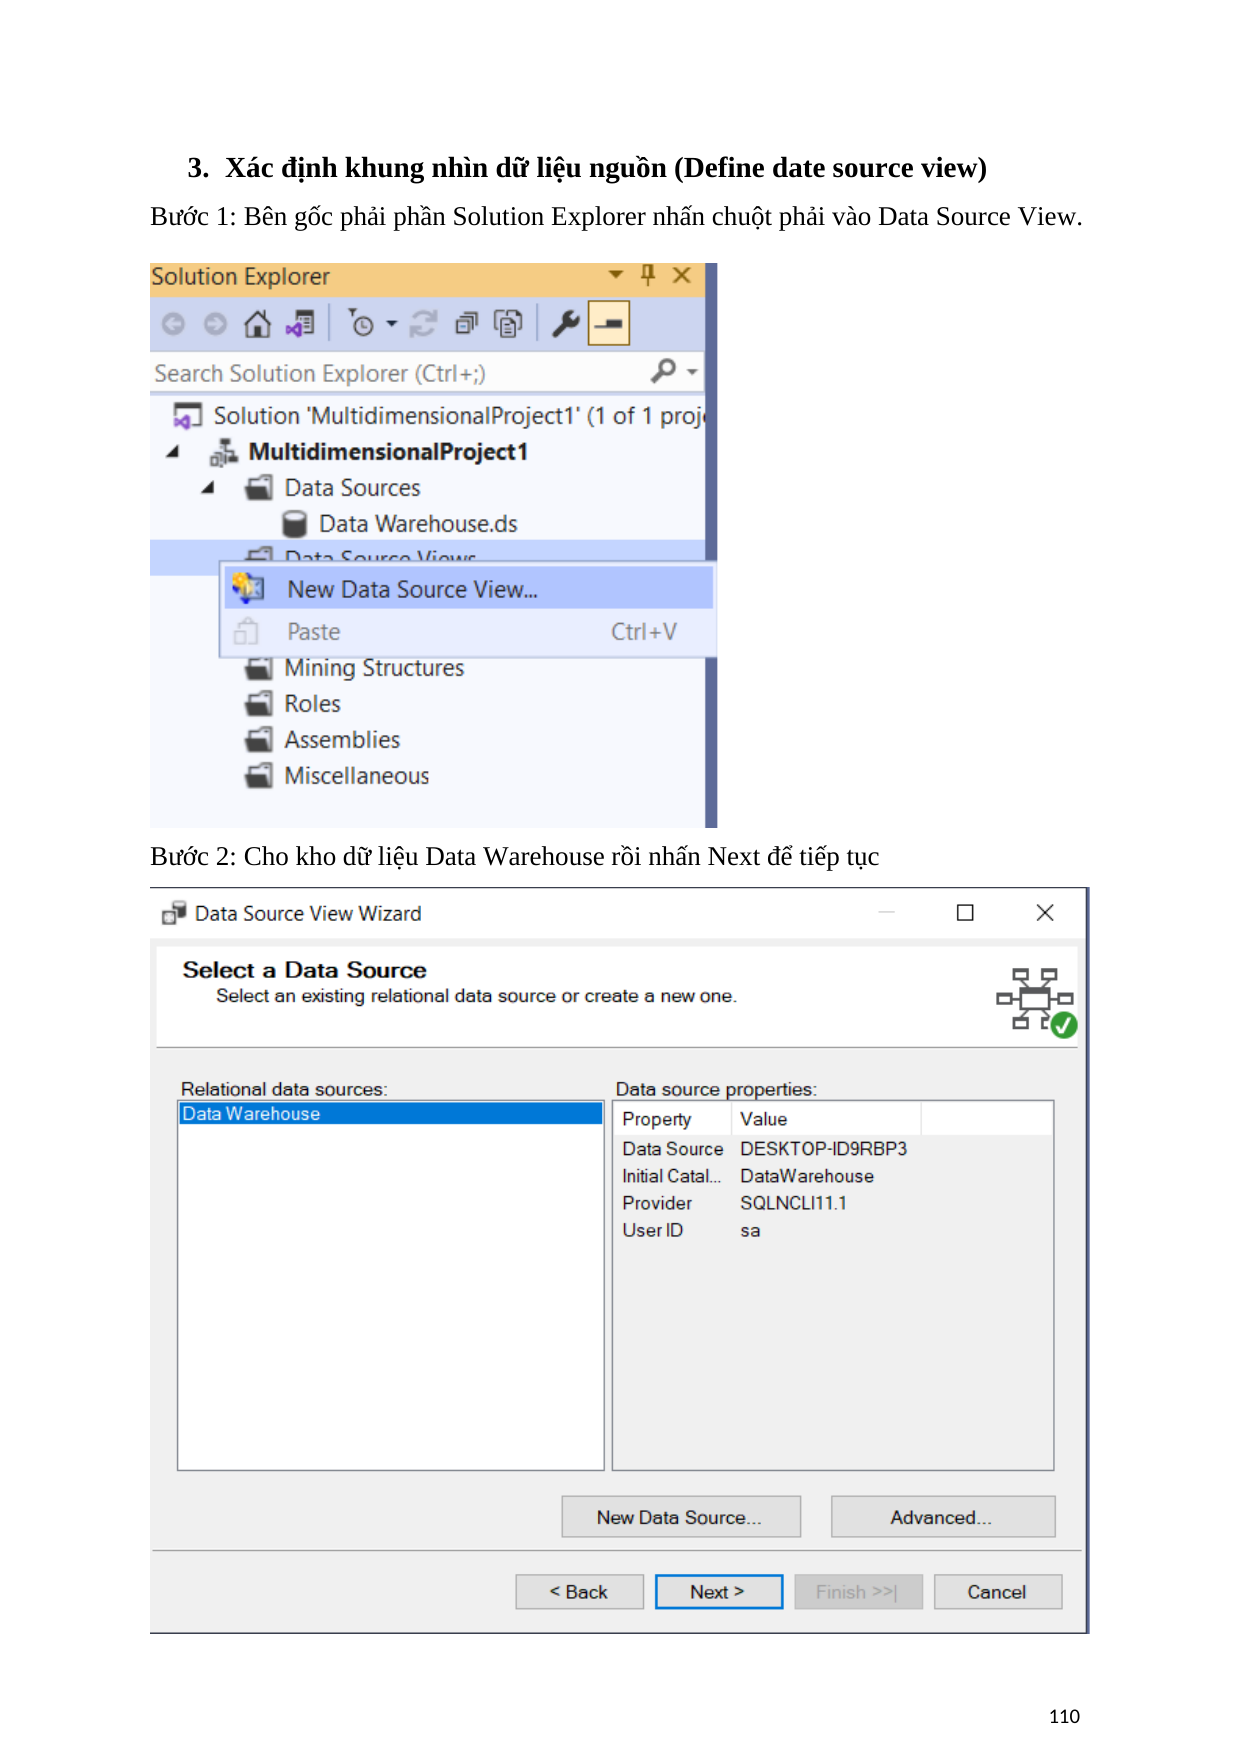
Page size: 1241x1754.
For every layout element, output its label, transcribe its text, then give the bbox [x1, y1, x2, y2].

subtitle Xác định khung nhìn dữ liệu nguồn (Define date source view) [187, 150, 1090, 183]
picture [150, 263, 718, 828]
text Bước 2: Cho kho dữ liệu Data Warehouse rồi nhấn Next để tiếp tục [150, 841, 1090, 872]
text Bước 1: Bên gốc phải phần Solution Explorer nhấn chuột phải vào Data Source View. [150, 200, 1090, 231]
picture [150, 887, 1090, 1634]
